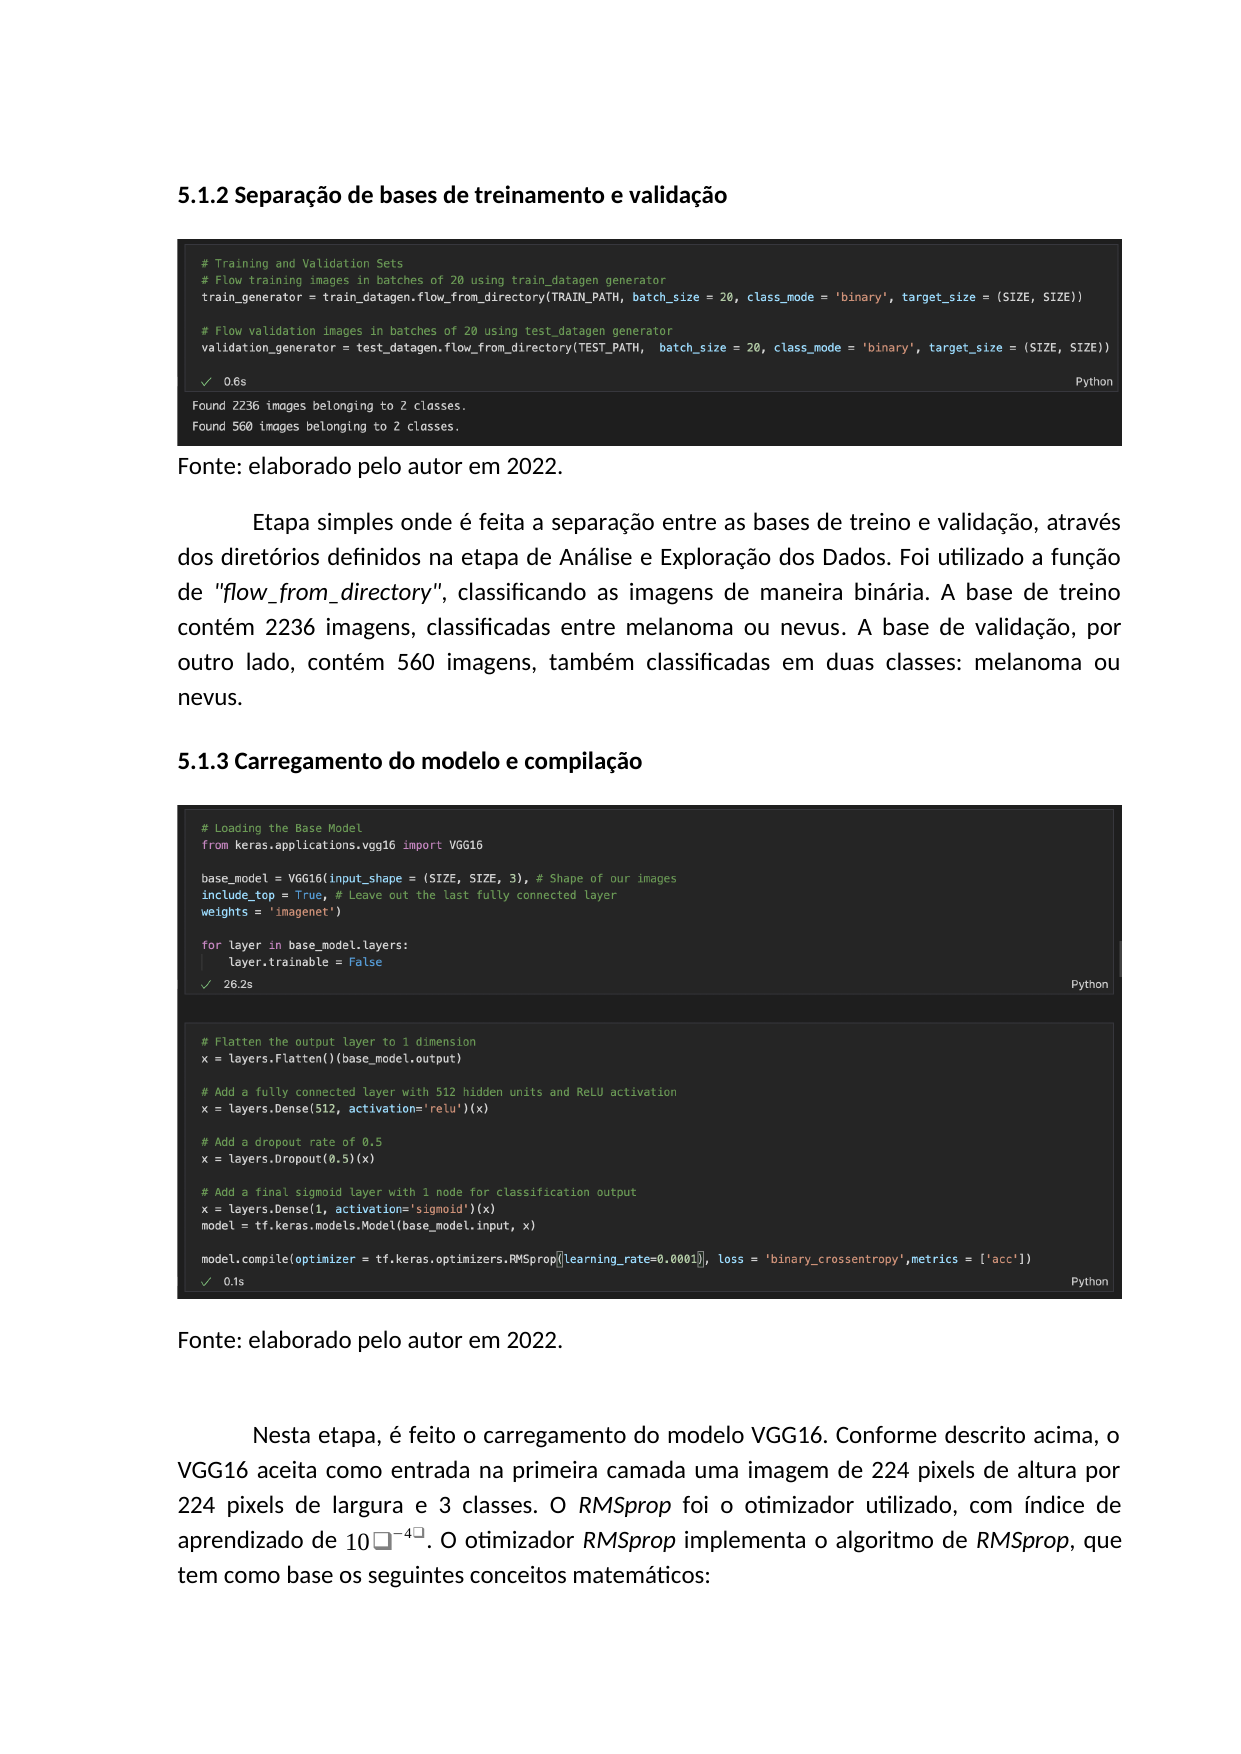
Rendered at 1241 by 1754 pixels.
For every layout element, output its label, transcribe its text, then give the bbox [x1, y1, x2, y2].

subtitle 5.1.2 Separação de bases de treinamento e validação [177, 179, 1122, 210]
text Fonte: elaborado pelo autor em 2022. [177, 1324, 1122, 1354]
picture [177, 805, 1122, 1299]
text Etapa simples onde é feita a separação entre as bases de treino e validação, através dos diretórios definidos na etapa de Análise e Exploração dos Dados. Foi utilizado a função de "flow_from_directory", classificando as imagens de maneira binária. A base de treino contém 2236 imagens, classificadas entre melanoma ou nevus. A base de validação, por outro lado, contém 560 imagens, também classificadas em duas classes: melanoma ou nevus. [177, 506, 1122, 712]
subtitle 5.1.3 Carregamento do modelo e compilação [177, 745, 1122, 776]
text Nesta etapa, é feito o carregamento do modelo VGG16. Conforme descrito acima, o VGG16 aceita como entrada na primeira camada uma imagem de 224 pixels de altura por 224 pixels de largura e 3 classes. O RMSprop foi o otimizador utilizado, com índice de aprendizado de . O otimizador RMSprop implementa o algoritmo de RMSprop, que tem como base os seguintes conceitos matemáticos: [177, 1419, 1122, 1590]
picture [177, 239, 1122, 446]
text Fonte: elaborado pelo autor em 2022. [177, 446, 1122, 481]
